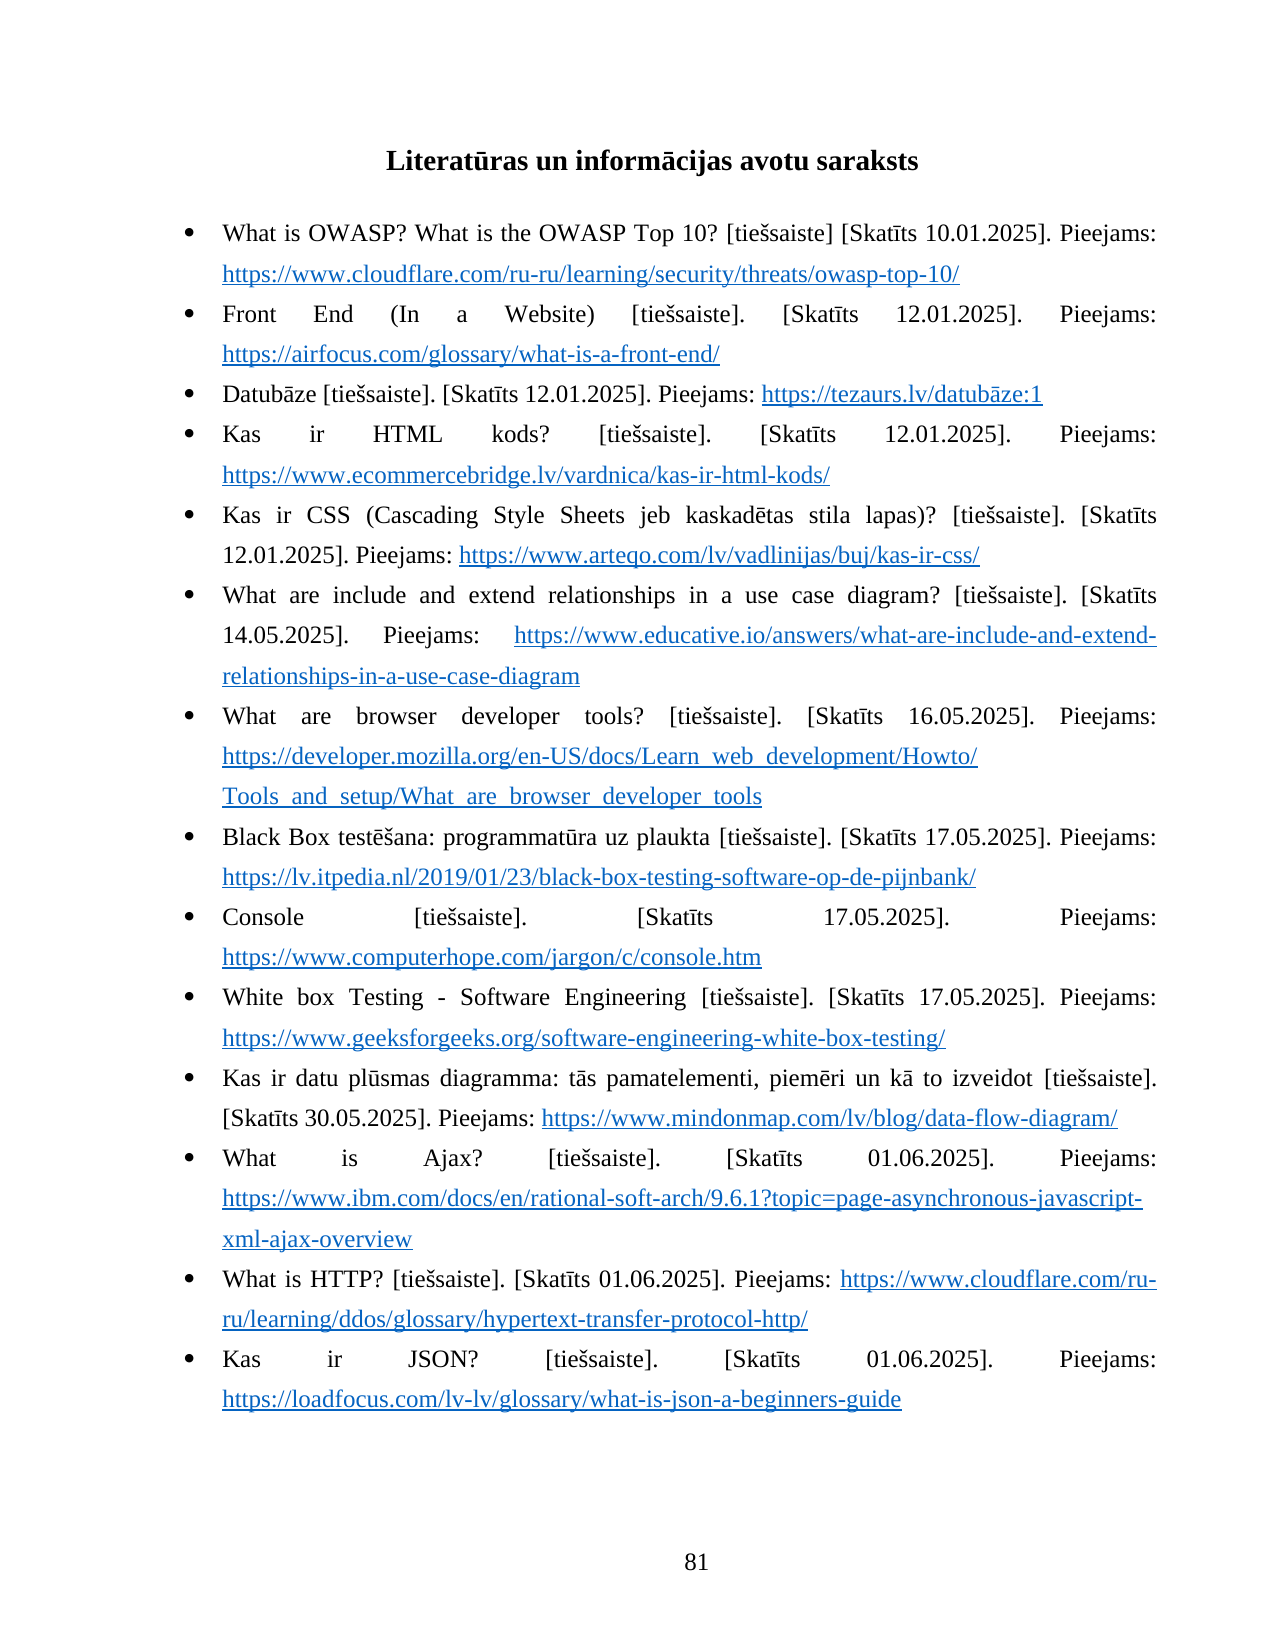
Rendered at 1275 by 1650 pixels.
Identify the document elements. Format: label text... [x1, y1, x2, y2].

list White box Testing - Software Engineering [tiešsaiste]. [Skatīts 17.05.2025]. Pieejams: https://www.geeksforgeeks.org/software-engineering-white-box-testing/ [185, 982, 1157, 1051]
list Kas ir CSS (Cascading Style Sheets jeb kaskadētas stila lapas)? [tiešsaiste]. [Skatīts 12.01.2025]. Pieejams: https://www.arteqo.com/lv/vadlinijas/buj/kas-ir-css/ [185, 500, 1157, 569]
list Kas ir datu plūsmas diagramma: tās pamatelementi, piemēri un kā to izveidot [tiešsaiste]. [Skatīts 30.05.2025]. Pieejams: https://www.mindonmap.com/lv/blog/data-flow-diagram/ [185, 1063, 1157, 1132]
subtitle Literatūras un informācijas avotu saraksts [148, 143, 1157, 177]
list Kas ir HTML kods? [tiešsaiste]. [Skatīts 12.01.2025]. Pieejams: https://www.ecommercebridge.lv/vardnica/kas-ir-html-kods/ [185, 419, 1157, 488]
list What is OWASP? What is the OWASP Top 10? [tiešsaiste] [Skatīts 10.01.2025]. Pieejams: https://www.cloudflare.com/ru-ru/learning/security/threats/owasp-top-10/ [185, 218, 1157, 287]
list What are include and extend relationships in a use case diagram? [tiešsaiste]. [Skatīts 14.05.2025]. Pieejams: https://www.educative.io/answers/what-are-include-and-extend-relationships-in-a-use-case-diagram [185, 580, 1157, 689]
list Console [tiešsaiste]. [Skatīts 17.05.2025]. Pieejams: https://www.computerhope.com/jargon/c/console.htm [185, 902, 1157, 971]
list What are browser developer tools? [tiešsaiste]. [Skatīts 16.05.2025]. Pieejams: https://developer.mozilla.org/en-US/docs/Learn_web_development/Howto/Tools_and_setup/What_are_browser_developer_tools [185, 701, 1157, 810]
list What is HTTP? [tiešsaiste]. [Skatīts 01.06.2025]. Pieejams: https://www.cloudflare.com/ru-ru/learning/ddos/glossary/hypertext-transfer-protocol-http/ [185, 1264, 1157, 1333]
list What is Ajax? [tiešsaiste]. [Skatīts 01.06.2025]. Pieejams: https://www.ibm.com/docs/en/rational-soft-arch/9.6.1?topic=page-asynchronous-javascript-xml-ajax-overview [185, 1143, 1157, 1252]
list Front End (In a Website) [tiešsaiste]. [Skatīts 12.01.2025]. Pieejams: https://airfocus.com/glossary/what-is-a-front-end/ [185, 299, 1157, 368]
list Datubāze [tiešsaiste]. [Skatīts 12.01.2025]. Pieejams: https://tezaurs.lv/datubāze:1 [185, 379, 1157, 408]
list Kas ir JSON? [tiešsaiste]. [Skatīts 01.06.2025]. Pieejams: https://loadfocus.com/lv-lv/glossary/what-is-json-a-beginners-guide [185, 1344, 1157, 1413]
list Black Box testēšana: programmatūra uz plaukta [tiešsaiste]. [Skatīts 17.05.2025]. Pieejams: https://lv.itpedia.nl/2019/01/23/black-box-testing-software-op-de-pijnbank/ [185, 822, 1157, 891]
